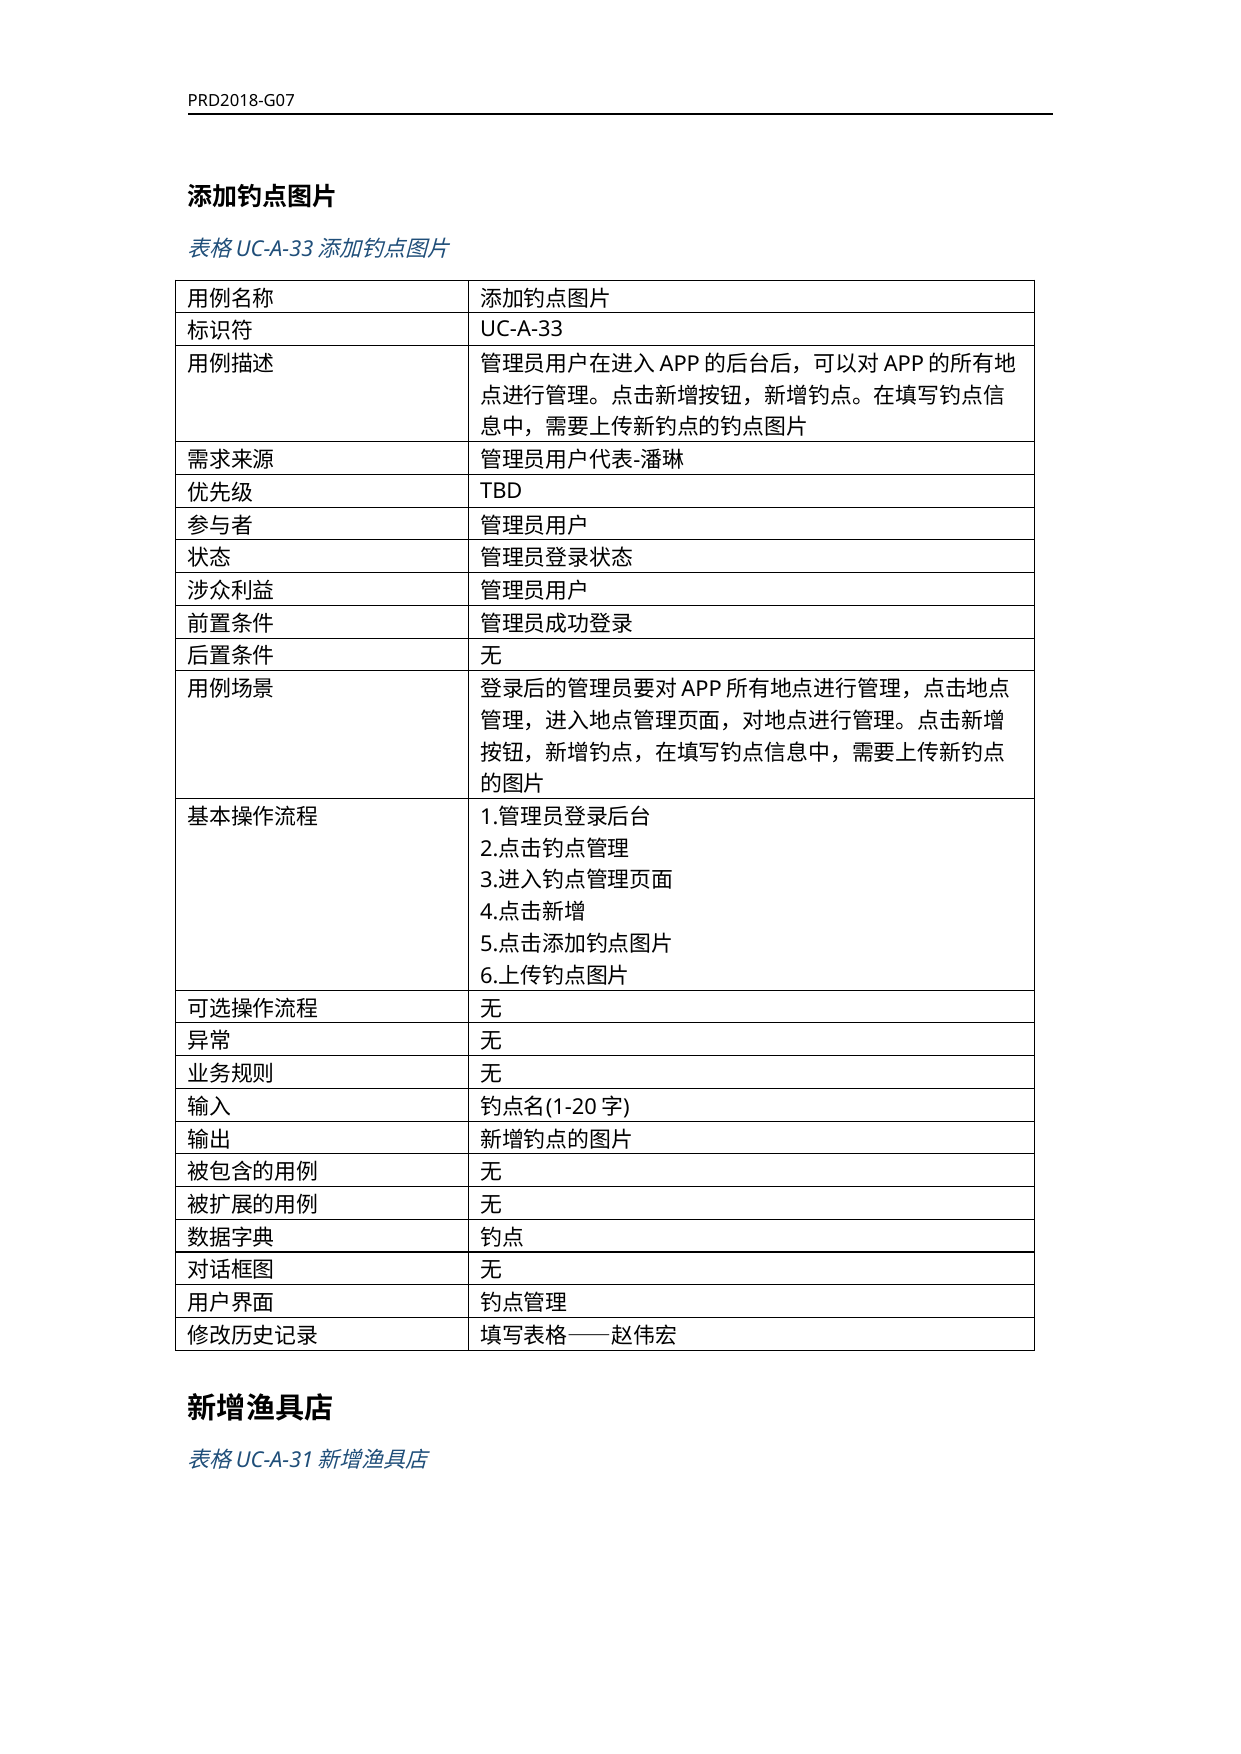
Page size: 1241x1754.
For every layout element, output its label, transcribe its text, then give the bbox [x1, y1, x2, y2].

table_cell 填写表格——赵伟宏 [469, 1318, 1034, 1349]
table_cell 管理员用户 [469, 573, 1034, 605]
table_cell 用户界面 [176, 1285, 468, 1317]
table_cell 用例描述 [176, 346, 468, 441]
table_cell 状态 [176, 540, 468, 572]
table_cell 需求来源 [176, 442, 468, 474]
table_cell 管理员用户在进入APP的后台后，可以对APP的所有地点进行管理。点击新增按钮，新增钓点。在填写钓点信息中，需要上传新钓点的钓点图片 [469, 346, 1034, 441]
table_cell 钓点管理 [469, 1285, 1034, 1317]
subtitle 表格UC-A-31新增渔具店 [187, 1442, 1053, 1474]
table_cell 输入 [176, 1089, 468, 1121]
table_cell 对话框图 [176, 1253, 468, 1284]
table_cell 用例场景 [176, 671, 468, 798]
table_cell 钓点 [469, 1220, 1034, 1251]
table_cell 新增钓点的图片 [469, 1122, 1034, 1153]
table_cell 无 [469, 1056, 1034, 1088]
table_cell 登录后的管理员要对APP所有地点进行管理，点击地点管理，进入地点管理页面，对地点进行管理。点击新增按钮，新增钓点，在填写钓点信息中，需要上传新钓点的图片 [469, 671, 1034, 798]
table_cell 无 [469, 1187, 1034, 1219]
subtitle 表格UC-A-33添加钓点图片 [187, 231, 1053, 264]
table_cell 输出 [176, 1122, 468, 1153]
table_cell 优先级 [176, 475, 468, 507]
table_header 添加钓点图片 [469, 281, 1034, 312]
table_cell 无 [469, 991, 1034, 1022]
table_cell 管理员用户 [469, 508, 1034, 539]
table_cell 涉众利益 [176, 573, 468, 605]
table_cell 无 [469, 1253, 1034, 1284]
table_cell TBD [469, 475, 1034, 507]
table_cell 基本操作流程 [176, 799, 468, 989]
table_cell 后置条件 [176, 639, 468, 670]
table_cell 无 [469, 639, 1034, 670]
table_cell 钓点名(1-20字) [469, 1089, 1034, 1121]
table_cell 前置条件 [176, 606, 468, 637]
table_cell 无 [469, 1023, 1034, 1055]
table_cell 可选操作流程 [176, 991, 468, 1022]
text 添加钓点图片 [187, 162, 1053, 227]
table_cell 修改历史记录 [176, 1318, 468, 1349]
table_cell 管理员成功登录 [469, 606, 1034, 637]
table_header 用例名称 [176, 281, 468, 312]
table_cell 被包含的用例 [176, 1154, 468, 1186]
table_cell 被扩展的用例 [176, 1187, 468, 1219]
table_cell 管理员登录状态 [469, 540, 1034, 572]
table_cell 1.管理员登录后台 2.点击钓点管理 3.进入钓点管理页面 4.点击新增 5.点击添加钓点图片 6.上传钓点图片 [469, 799, 1034, 989]
table_cell 异常 [176, 1023, 468, 1055]
table_cell 管理员用户代表-潘琳 [469, 442, 1034, 474]
table_cell UC-A-33 [469, 313, 1034, 345]
table_cell 标识符 [176, 313, 468, 345]
table_cell 数据字典 [176, 1220, 468, 1251]
table_cell 无 [469, 1154, 1034, 1186]
table_cell 参与者 [176, 508, 468, 539]
